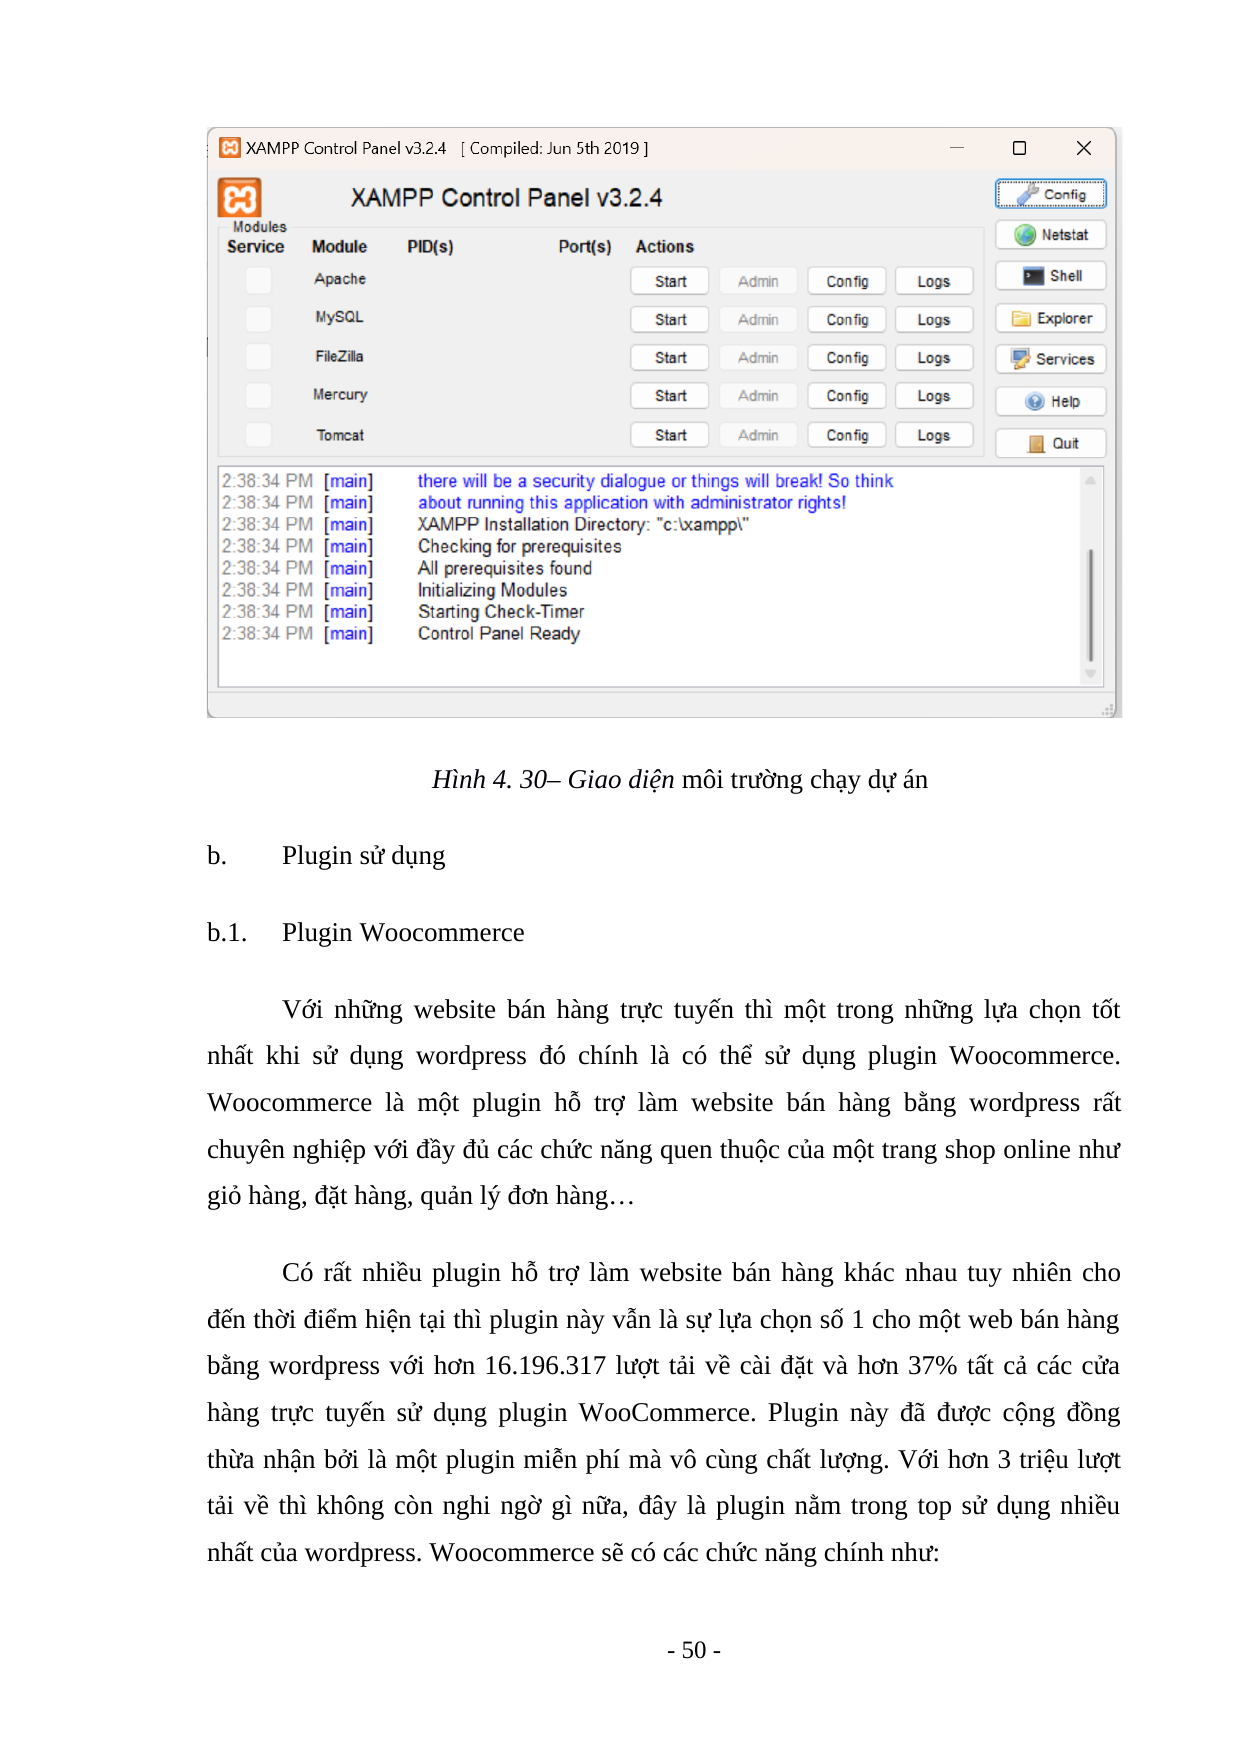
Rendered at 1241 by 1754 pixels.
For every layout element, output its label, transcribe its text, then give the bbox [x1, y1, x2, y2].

list Plugin sử dụng [207, 839, 1122, 871]
list Có rất nhiều plugin hỗ trợ làm website bán hàng khác nhau tuy nhiên cho đến thời điểm hiện tại thì plugin này vẫn là sự lựa chọn số 1 cho một web bán hàng bằng wordpress với hơn 16.196.317 lượt tải về cài đặt và hơn 37% tất cả các cửa hàng trực tuyến sử dụng plugin WooCommerce. Plugin này đã được cộng đồng thừa nhận bởi là một plugin miễn phí mà vô cùng chất lượng. Với hơn 3 triệu lượt tải về thì không còn nghi ngờ gì nữa, đây là plugin nằm trong top sử dụng nhiều nhất của wordpress. Woocommerce sẽ có các chức năng chính như: [207, 1256, 1122, 1567]
list b.1. Plugin Woocommerce [207, 916, 1122, 947]
list Hình 4. 30– Giao diện môi trường chạy dự án [357, 763, 1122, 794]
list Với những website bán hàng trực tuyến thì một trong những lựa chọn tốt nhất khi sử dụng wordpress đó chính là có thể sử dụng plugin Woocommerce. Woocommerce là một plugin hỗ trợ làm website bán hàng bằng wordpress rất chuyên nghiệp với đầy đủ các chức năng quen thuộc của một trang shop online như giỏ hàng, đặt hàng, quản lý đơn hàng… [207, 993, 1122, 1211]
picture [206, 127, 1123, 718]
